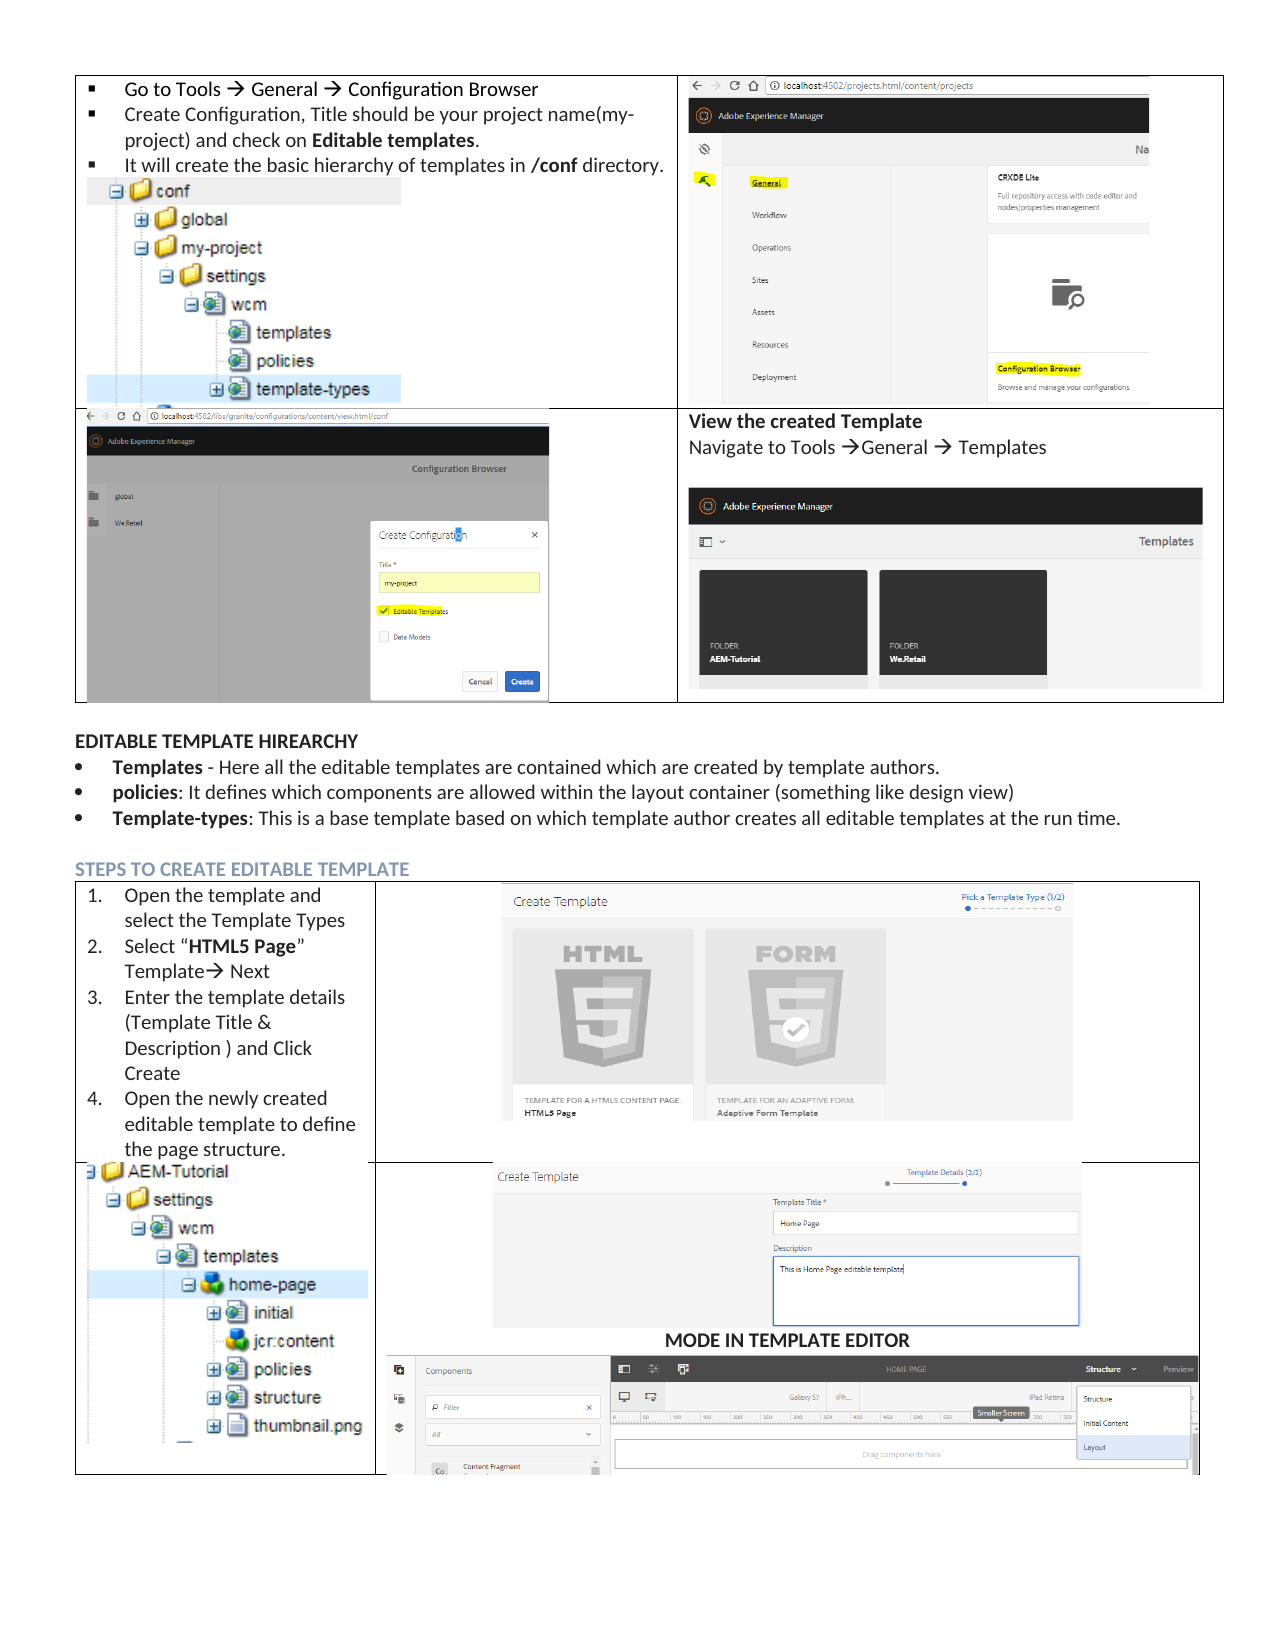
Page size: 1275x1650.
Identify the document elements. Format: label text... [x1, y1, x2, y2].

list policies: It defines which components are allowed within the layout container (something like design view) [75, 779, 1200, 805]
list Template-types: This is a base template based on which template author creates all editable templates at the run time. [75, 805, 1200, 830]
table_cell View the created Template Navigate to Tools General Templates [678, 409, 1223, 702]
table_cell MODE IN TEMPLATE EDITOR [376, 1163, 1199, 1474]
table_cell [76, 1163, 375, 1474]
table_header Open the template and select the Template Types Select “HTML5 Page” Template Next Enter the template details (Template Title & Description ) and Click Create Open the newly created editable template to define the page structure. [76, 882, 375, 1162]
text STEPS TO CREATE EDITABLE TEMPLATE [75, 856, 1200, 881]
picture [492, 1162, 1082, 1328]
picture [86, 177, 550, 703]
table_header [678, 76, 1223, 407]
picture [86, 1162, 368, 1443]
table_cell [550, 409, 677, 702]
table_cell [76, 409, 86, 702]
table_header [376, 882, 1199, 1162]
picture [501, 882, 1074, 1121]
picture [386, 1353, 1199, 1475]
list Templates - Here all the editable templates are contained which are created by template authors. [75, 754, 1200, 779]
picture [688, 76, 1150, 405]
picture [688, 484, 1203, 689]
table_header Go to Tools General Configuration Browser Create Configuration, Title should be your project name(my-project) and check on Editable templates. It will create the basic hierarchy of templates in /conf directory. [76, 76, 677, 407]
text EDITABLE TEMPLATE HIREARCHY [75, 729, 1200, 754]
